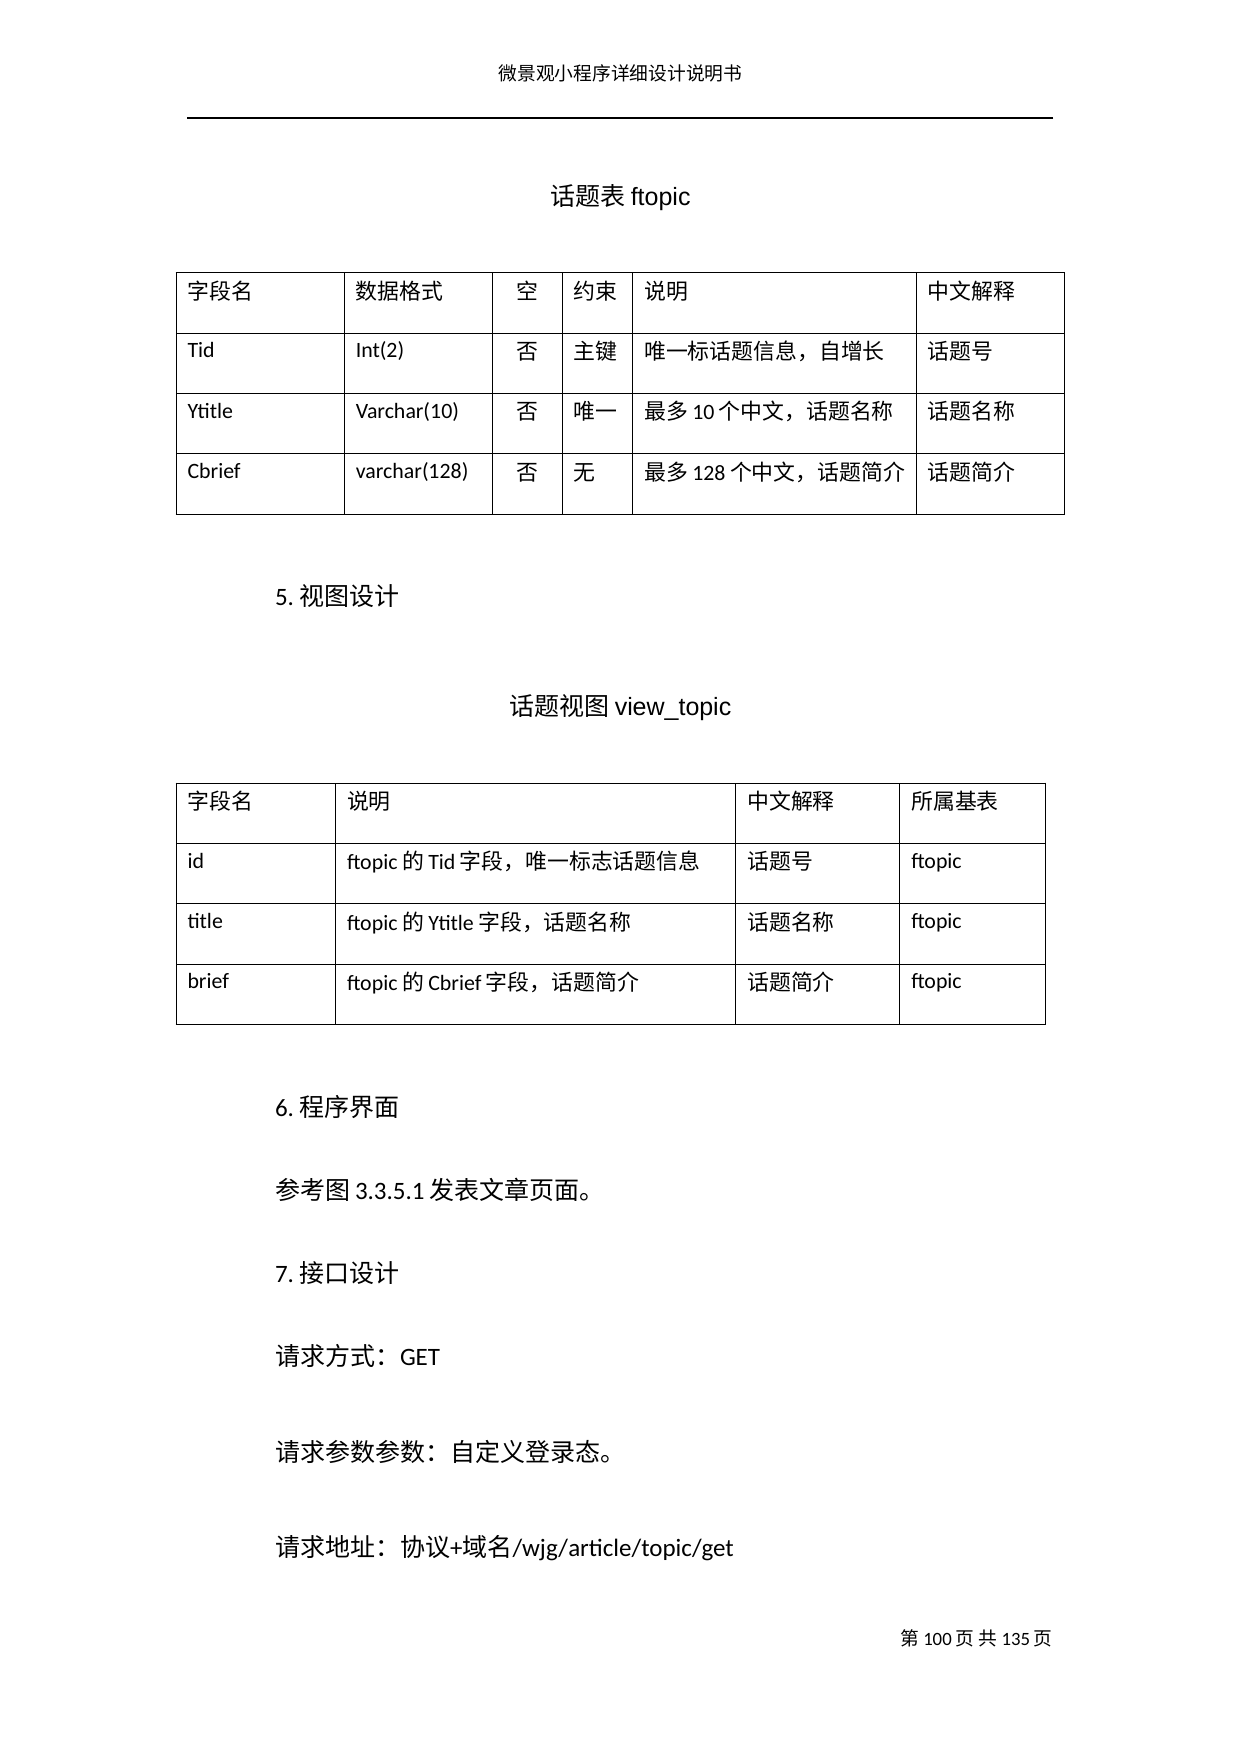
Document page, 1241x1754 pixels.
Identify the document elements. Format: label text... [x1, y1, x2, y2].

list 请求地址：协议+域名/wjg/article/topic/get [231, 1513, 1053, 1578]
table_cell 话题简介 [917, 454, 1064, 513]
subtitle 话题视图 view_topic [187, 672, 1053, 737]
table_cell id [177, 844, 335, 903]
table_cell 唯一 [563, 394, 632, 453]
subtitle 话题表 ftopic [187, 162, 1053, 227]
list 程序界面 [275, 1073, 1053, 1138]
table_cell Ytitle [177, 394, 344, 453]
table_header 所属基表 [900, 784, 1045, 843]
list 接口设计 [275, 1239, 1053, 1304]
table_cell Cbrief [177, 454, 344, 513]
table_header 中文解释 [917, 273, 1064, 332]
table_header 说明 [633, 273, 916, 332]
table_cell ftopic的Tid字段，唯一标志话题信息 [336, 844, 735, 903]
table_cell 否 [493, 394, 562, 453]
table_cell 话题简介 [736, 965, 899, 1024]
table_cell 无 [563, 454, 632, 513]
list 请求参数参数：自定义登录态。 [231, 1418, 1053, 1483]
table_cell Varchar(10) [345, 394, 492, 453]
table_cell ftopic的Cbrief字段，话题简介 [336, 965, 735, 1024]
table_cell 最多128个中文，话题简介 [633, 454, 916, 513]
table_cell varchar(128) [345, 454, 492, 513]
table_cell 话题名称 [917, 394, 1064, 453]
table_cell ftopic [900, 904, 1045, 963]
table_cell title [177, 904, 335, 963]
table_cell ftopic [900, 965, 1045, 1024]
table_cell ftopic的Ytitle字段，话题名称 [336, 904, 735, 963]
list 视图设计 [275, 562, 1053, 627]
table_header 字段名 [177, 784, 335, 843]
table_header 字段名 [177, 273, 344, 332]
table_cell 话题名称 [736, 904, 899, 963]
table_cell Int(2) [345, 334, 492, 393]
table_cell 否 [493, 454, 562, 513]
table_cell brief [177, 965, 335, 1024]
table_header 空 [493, 273, 562, 332]
table_header 中文解释 [736, 784, 899, 843]
list 参考图3.3.5.1发表文章页面。 [231, 1156, 1053, 1221]
table_cell 主键 [563, 334, 632, 393]
table_cell 唯一标话题信息，自增长 [633, 334, 916, 393]
table_cell 否 [493, 334, 562, 393]
table_cell 最多10个中文，话题名称 [633, 394, 916, 453]
table_cell Tid [177, 334, 344, 393]
table_header 约束 [563, 273, 632, 332]
table_cell 话题号 [736, 844, 899, 903]
table_header 数据格式 [345, 273, 492, 332]
list 请求方式：GET [231, 1322, 1053, 1387]
table_cell ftopic [900, 844, 1045, 903]
table_cell 话题号 [917, 334, 1064, 393]
table_header 说明 [336, 784, 735, 843]
